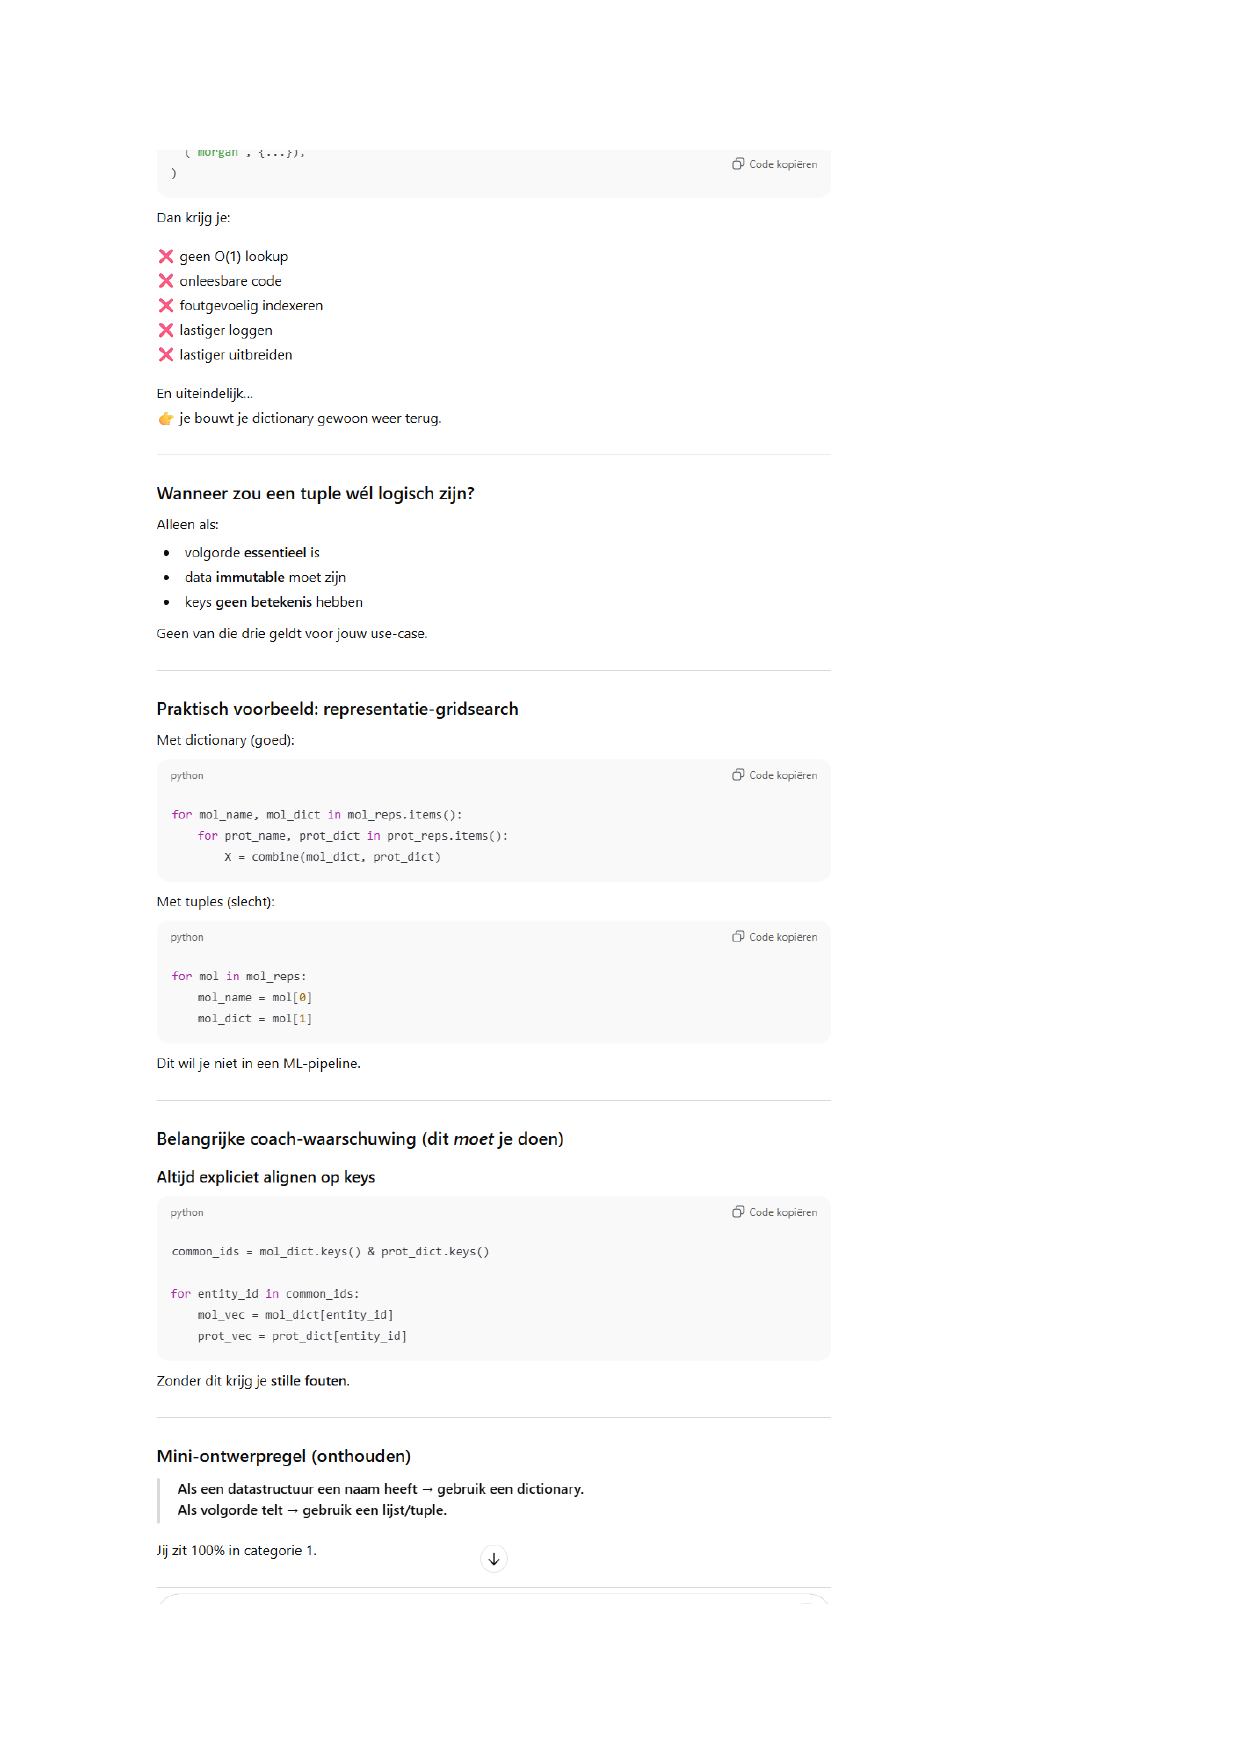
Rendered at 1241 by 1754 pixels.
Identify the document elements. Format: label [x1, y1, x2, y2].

picture [150, 150, 831, 1604]
